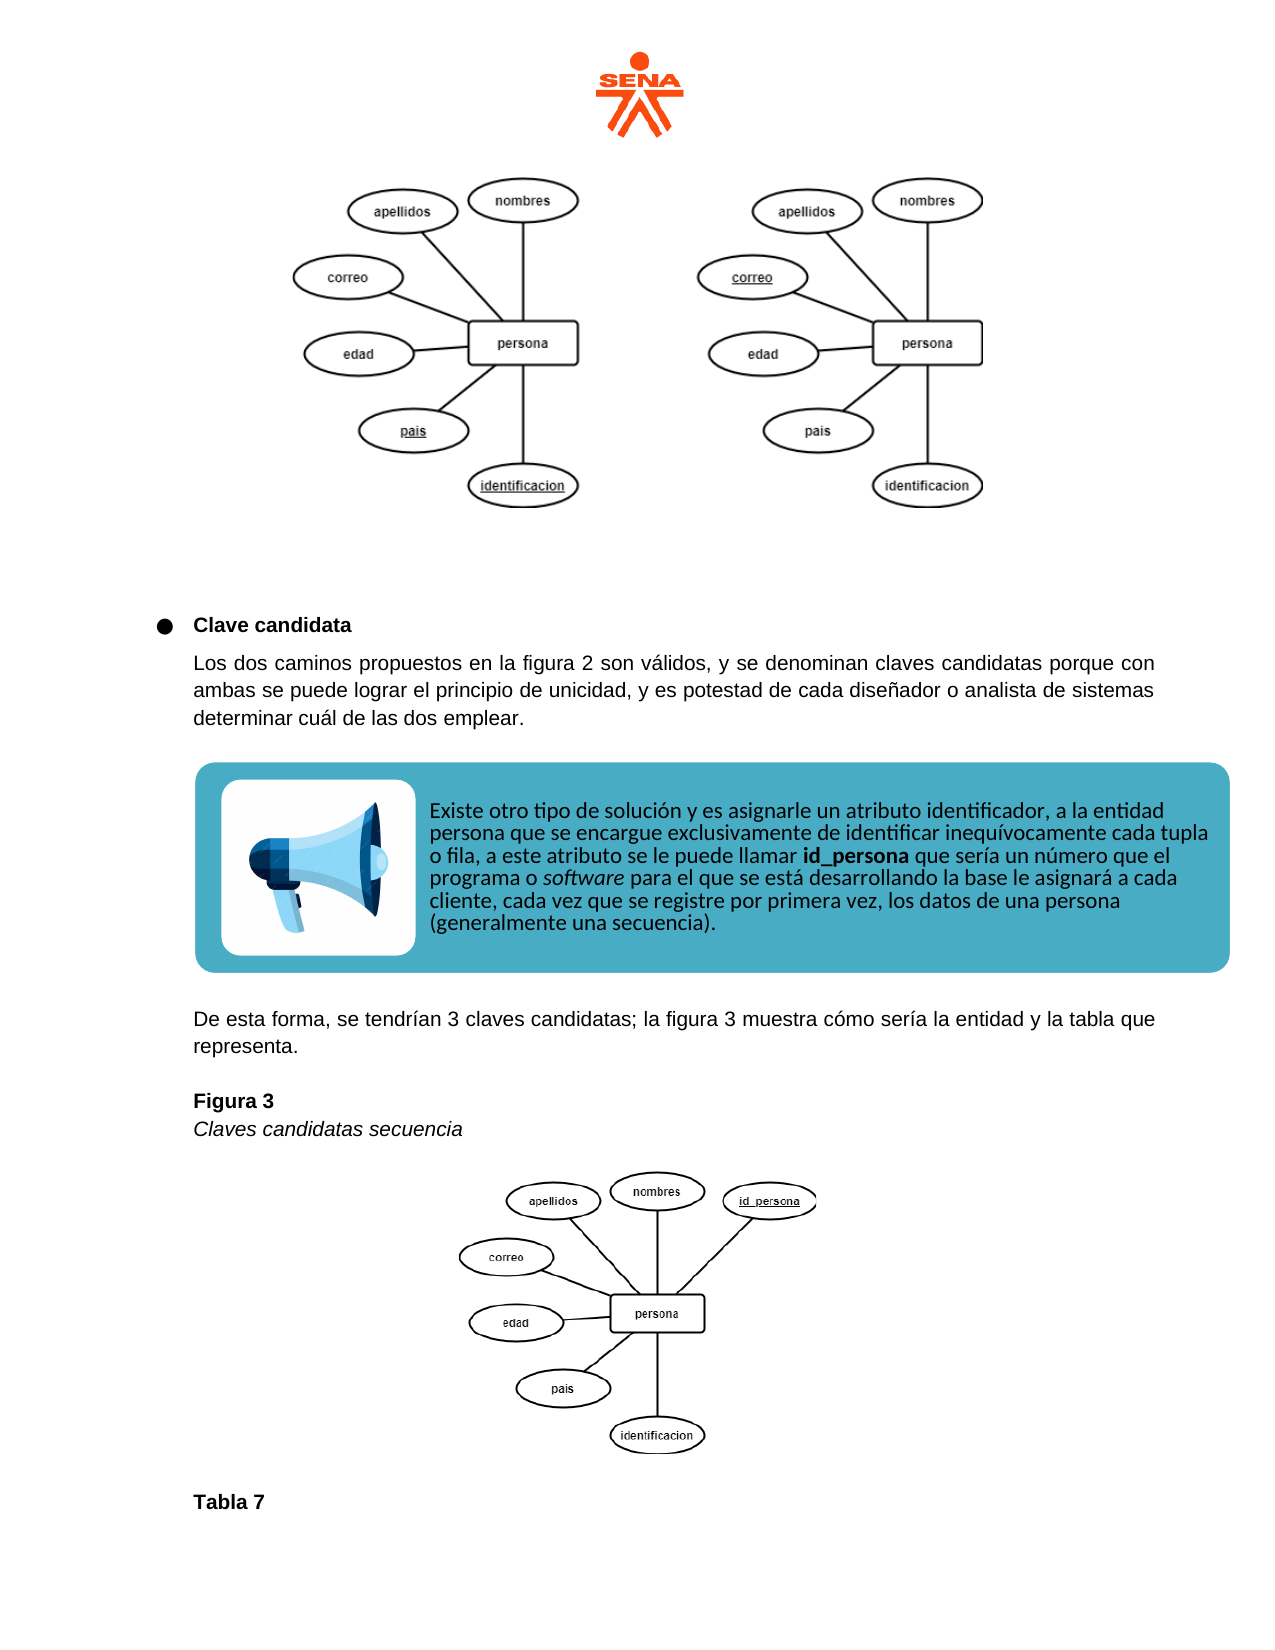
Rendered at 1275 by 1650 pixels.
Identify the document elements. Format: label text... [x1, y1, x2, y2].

picture [226, 784, 411, 951]
list Clave candidata [156, 601, 1157, 644]
text Los dos caminos propuestos en la figura 2 son válidos, y se denominan claves candidatas porque con ambas se puede lograr el principio de unicidad, y es potestad de cada diseñador o analista de sistemas determinar cuál de las dos emplear. [193, 650, 1157, 729]
picture [458, 1171, 817, 1454]
text Tabla 7 [193, 1490, 1157, 1514]
picture [292, 177, 983, 508]
picture [585, 48, 690, 142]
text De esta forma, se tendrían 3 claves candidatas; la figura 3 muestra cómo sería la entidad y la tabla que representa. [193, 1006, 1157, 1058]
text Figura 3 Claves candidatas secuencia [193, 1089, 1157, 1140]
